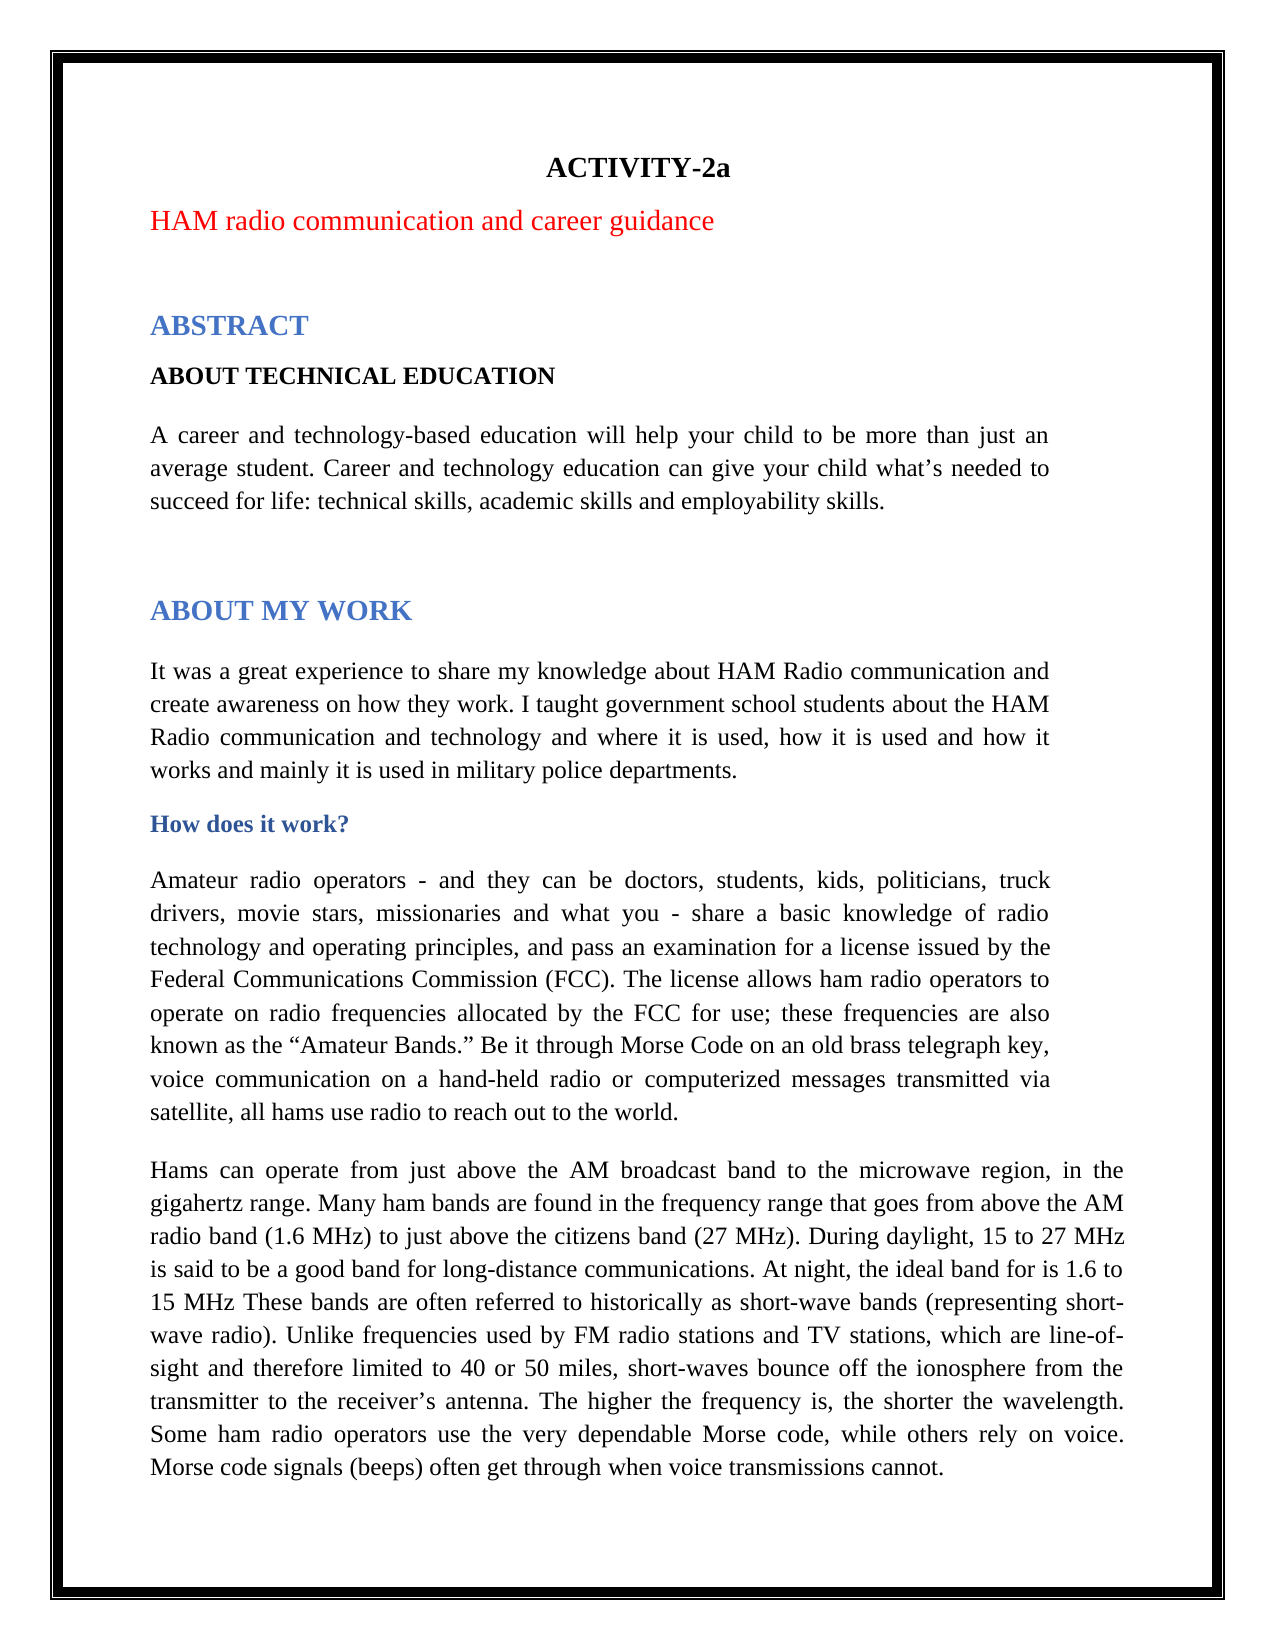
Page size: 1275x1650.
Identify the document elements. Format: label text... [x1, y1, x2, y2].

text Amateur radio operators - and they can be doctors, students, kids, politicians, truck drivers, movie stars, missionaries and what you - share a basic knowledge of radio technology and operating principles, and pass an examination for a license issued by the Federal Communications Commission (FCC). The license allows ham radio operators to operate on radio frequencies allocated by the FCC for use; these frequencies are also known as the “Amateur Bands.” Be it through Morse Code on an old brass telegraph key, voice communication on a hand-held radio or computerized messages transmitted via satellite, all hams use radio to reach out to the world. [150, 866, 1051, 1125]
text HAM radio communication and career guidance [150, 203, 1125, 236]
text ABSTRACT [150, 308, 1125, 342]
text It was a great experience to share my knowledge about HAM Radio communication and create awareness on how they work. I taught government school students about the HAM Radio communication and technology and where it is used, how it is used and how it works and mainly it is used in military police departments. [150, 656, 1051, 784]
text ABOUT TECHNICAL EDUCATION [150, 361, 1125, 390]
text How does it work? [150, 809, 1125, 838]
text Hams can operate from just above the AM broadcast band to the microwave region, in the gigahertz range. Many ham bands are found in the frequency range that goes from above the AM radio band (1.6 MHz) to just above the citizens band (27 MHz). During daylight, 15 to 27 MHz is said to be a good band for long-distance communications. At night, the ideal band for is 1.6 to 15 MHz These bands are often referred to historically as short-wave bands (representing short-wave radio). Unlike frequencies used by FM radio stations and TV stations, which are line-of-sight and therefore limited to 40 or 50 miles, short-waves bounce off the ionosphere from the transmitter to the receiver’s antenna. The higher the frequency is, the shorter the wavelength. Some ham radio operators use the very dependable Morse code, while others rely on voice. Morse code signals (beeps) often get through when voice transmissions cannot. [150, 1155, 1125, 1481]
text ABOUT MY WORK [150, 593, 1125, 626]
text ACTIVITY-2a [150, 150, 1125, 183]
text A career and technology-based education will help your child to be more than just an average student. Career and technology education can give your child what’s needed to succeed for life: technical skills, academic skills and employability skills. [150, 420, 1050, 515]
